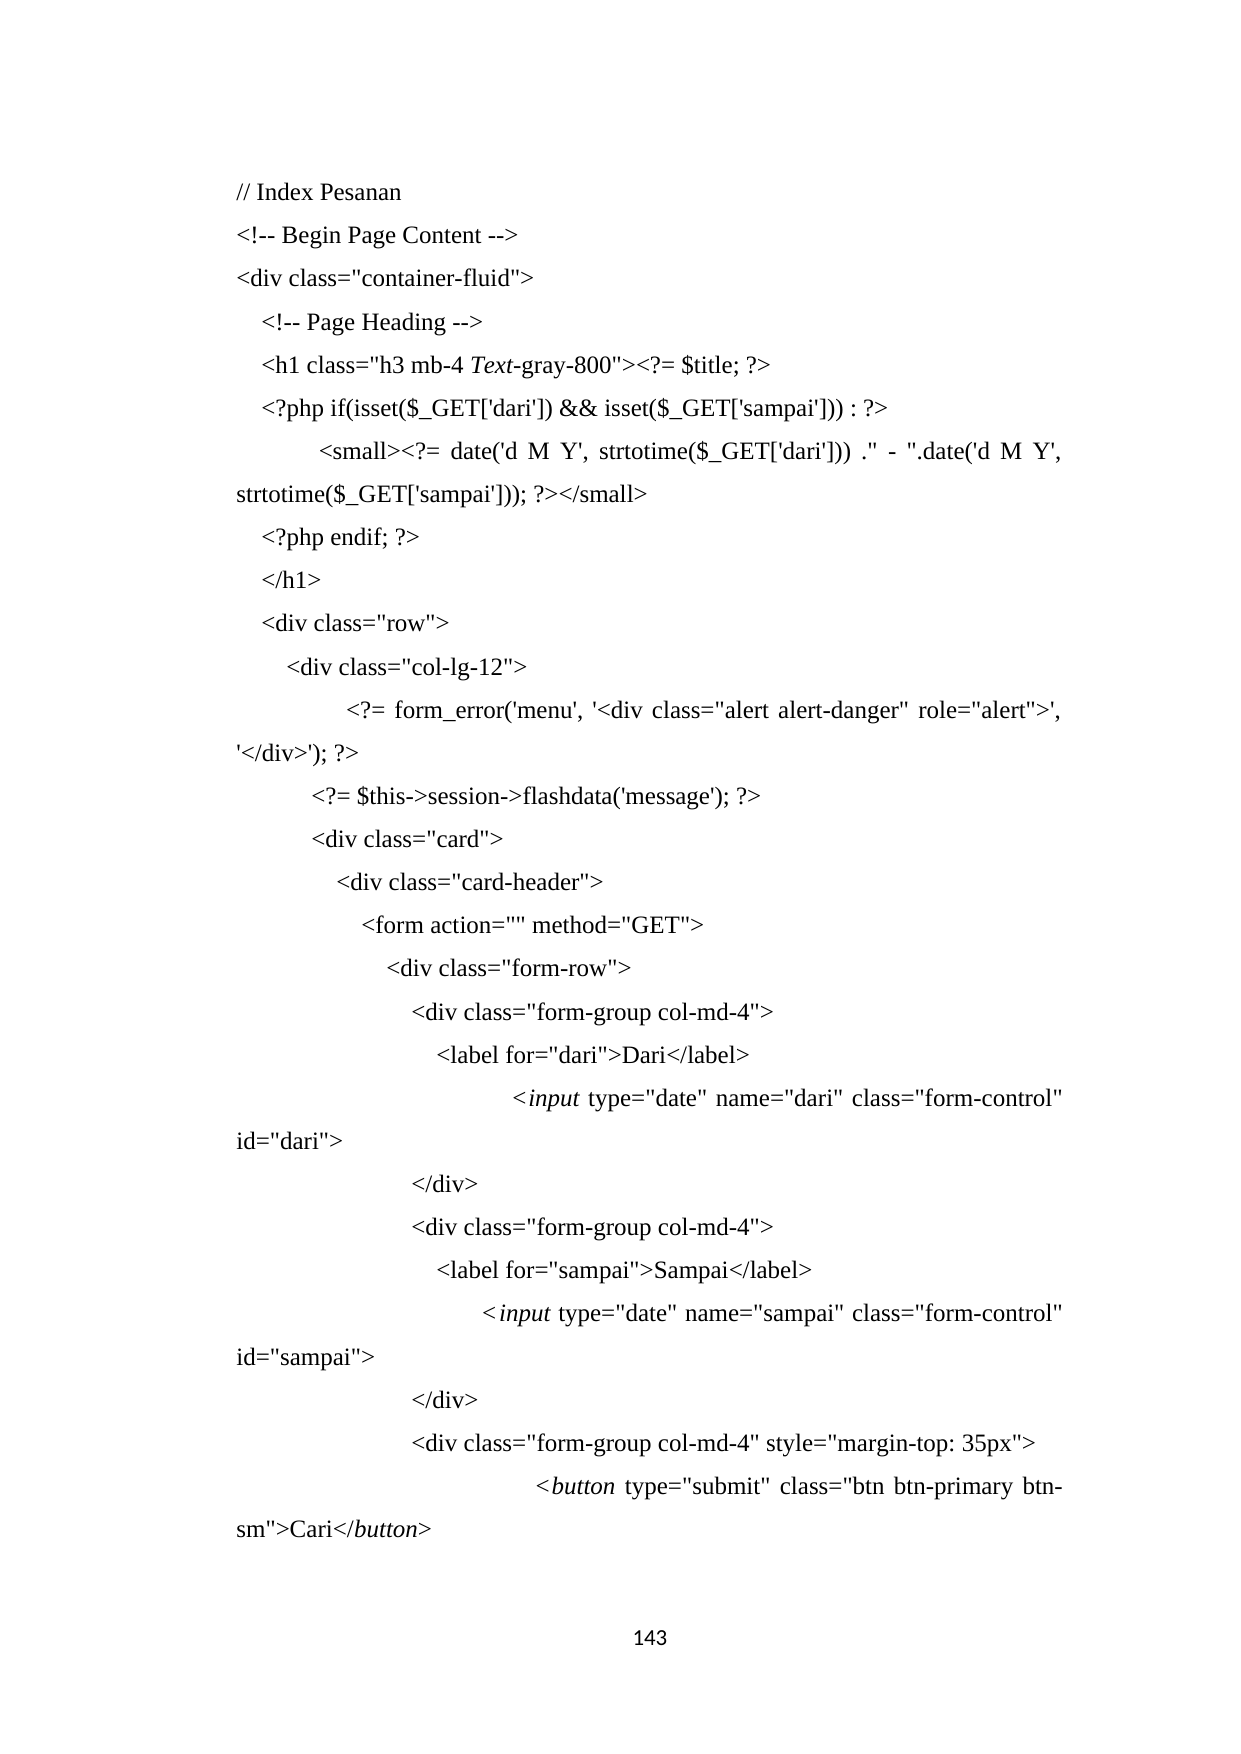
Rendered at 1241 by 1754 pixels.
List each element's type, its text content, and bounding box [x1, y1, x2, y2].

text <div class="form-group col-md-4"> [236, 997, 1063, 1025]
text <div class="card"> [236, 824, 1063, 853]
text <div class="form-row"> [236, 953, 1063, 982]
text <div class="row"> [236, 608, 1063, 637]
text <input type="date" name="dari" class="form-control" id="dari"> [236, 1083, 1063, 1155]
text <?= form_error('menu', '<div class="alert alert-danger" role="alert">', '</div>'); ?> [236, 695, 1063, 767]
text <div class="form-group col-md-4" style="margin-top: 35px"> [236, 1428, 1063, 1457]
text <?php if(isset($_GET['dari']) && isset($_GET['sampai'])) : ?> [236, 393, 1063, 422]
text <label for="sampai">Sampai</label> [236, 1255, 1063, 1284]
text <small><?= date('d M Y', strtotime($_GET['dari'])) ." - ".date('d M Y', strtotime($_GET['sampai'])); ?></small> [236, 436, 1063, 508]
text <div class="form-group col-md-4"> [236, 1212, 1063, 1241]
text <!-- Begin Page Content --> [236, 220, 1063, 249]
text <form action="" method="GET"> [236, 910, 1063, 939]
text <input type="date" name="sampai" class="form-control" id="sampai"> [236, 1298, 1063, 1370]
text // Index Pesanan [236, 177, 1063, 206]
text <!-- Page Heading --> [236, 307, 1063, 335]
text </div> [236, 1385, 1063, 1413]
text <div class="card-header"> [236, 867, 1063, 896]
text <h1 class="h3 mb-4 Text-gray-800"><?= $title; ?> [236, 350, 1063, 378]
text <button type="submit" class="btn btn-primary btn-sm">Cari</button> [236, 1471, 1063, 1543]
text <?php endif; ?> [236, 522, 1063, 551]
text <?= $this->session->flashdata('message'); ?> [236, 781, 1063, 810]
text <label for="dari">Dari</label> [236, 1040, 1063, 1068]
text <div class="container-fluid"> [236, 263, 1063, 292]
text </h1> [236, 565, 1063, 594]
text </div> [236, 1169, 1063, 1198]
text <div class="col-lg-12"> [236, 652, 1063, 680]
